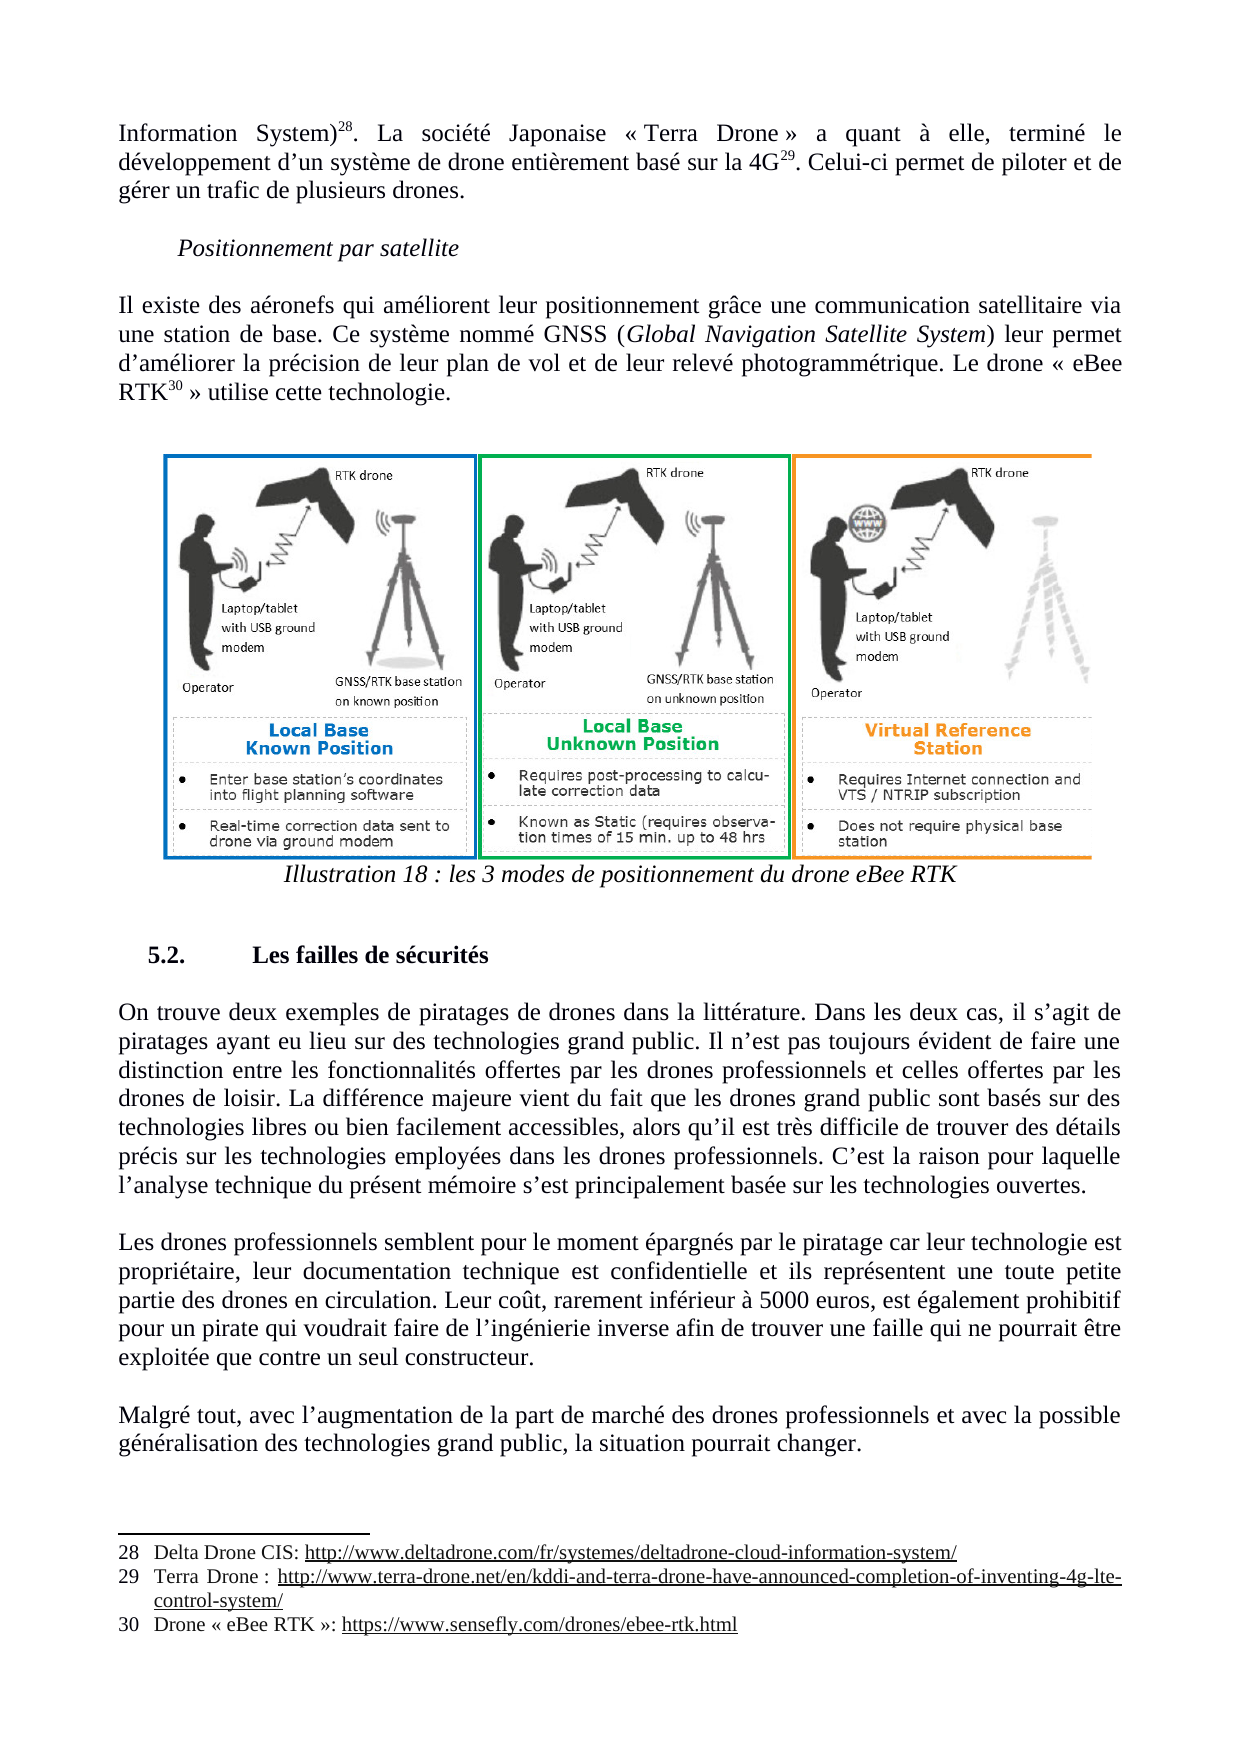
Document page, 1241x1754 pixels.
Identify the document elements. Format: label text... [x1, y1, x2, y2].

subtitle Les failles de sécurités [148, 940, 1122, 968]
text On trouve deux exemples de piratages de drones dans la littérature. Dans les deux cas, il s’agit de piratages ayant eu lieu sur des technologies grand public. Il n’est pas toujours évident de faire une distinction entre les fonctionnalités offertes par les drones professionnels et celles offertes par les drones de loisir. La différence majeure vient du fait que les drones grand public sont basés sur des technologies libres ou bien facilement accessibles, alors qu’il est très difficile de trouver des détails précis sur les technologies employées dans les drones professionnels. C’est la raison pour laquelle l’analyse technique du présent mémoire s’est principalement basée sur les technologies ouvertes. [118, 997, 1122, 1198]
text Malgré tout, avec l’augmentation de la part de marché des drones professionnels et avec la possible généralisation des technologies grand public, la situation pourrait changer. [118, 1400, 1122, 1457]
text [118, 118, 1122, 204]
subtitle Positionnement par satellite [177, 233, 1122, 262]
picture [163, 454, 1092, 860]
text Il existe des aéronefs qui améliorent leur positionnement grâce une communication satellitaire via une station de base. Ce système nommé GNSS (Global Navigation Satellite System) leur permet d’améliorer la précision de leur plan de vol et de leur relevé photogrammétrique. Le drone « eBee RTK » utilise cette technologie. [118, 291, 1122, 406]
text Les drones professionnels semblent pour le moment épargnés par le piratage car leur technologie est propriétaire, leur documentation technique est confidentielle et ils représentent une toute petite partie des drones en circulation. Leur coût, rarement inférieur à 5000 euros, est également prohibitif pour un pirate qui voudrait faire de l’ingénierie inverse afin de trouver une faille qui ne pourrait être exploitée que contre un seul constructeur. [118, 1227, 1122, 1371]
